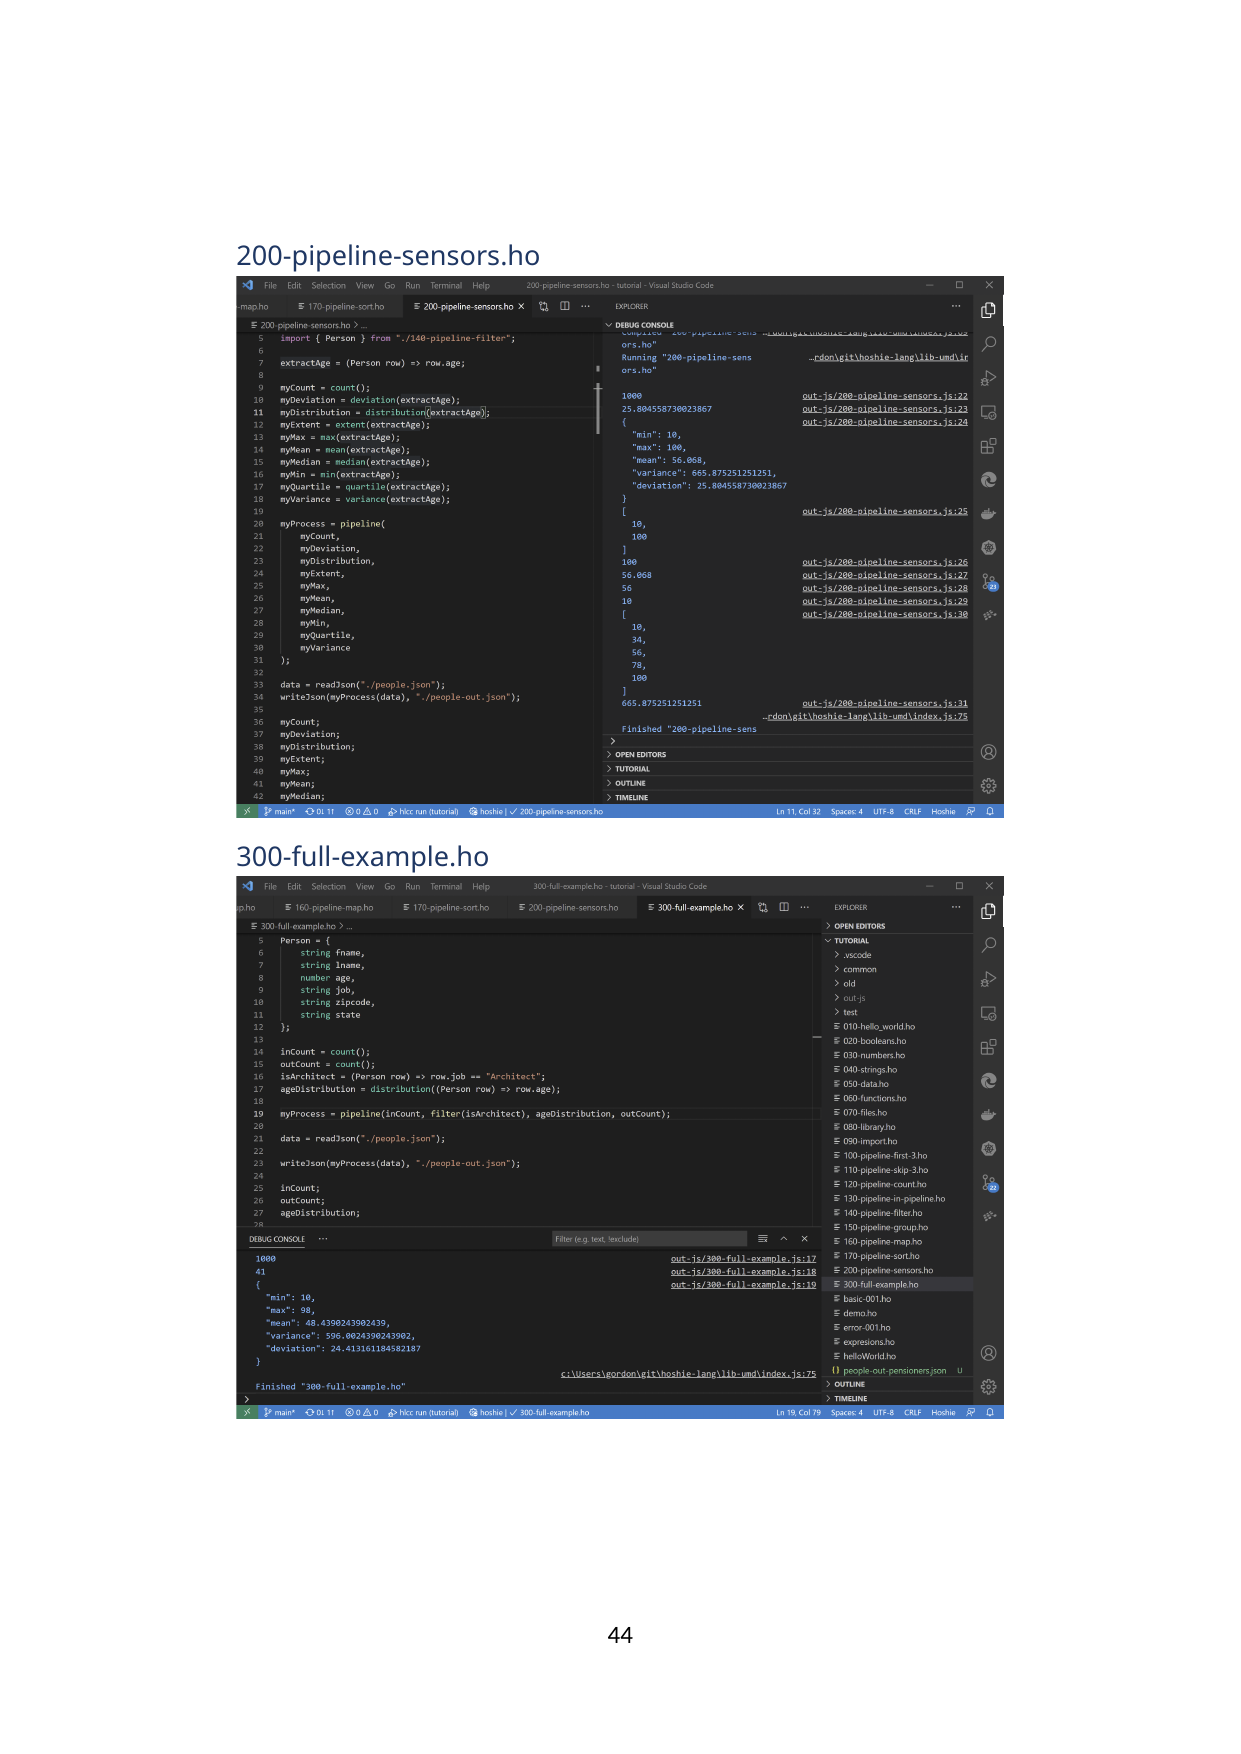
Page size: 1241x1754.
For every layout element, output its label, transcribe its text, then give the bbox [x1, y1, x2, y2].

subtitle 300-full-example.ho [236, 837, 1004, 874]
picture [236, 276, 1004, 818]
subtitle 200-pipeline-sensors.ho [236, 236, 1004, 273]
picture [236, 876, 1004, 1419]
